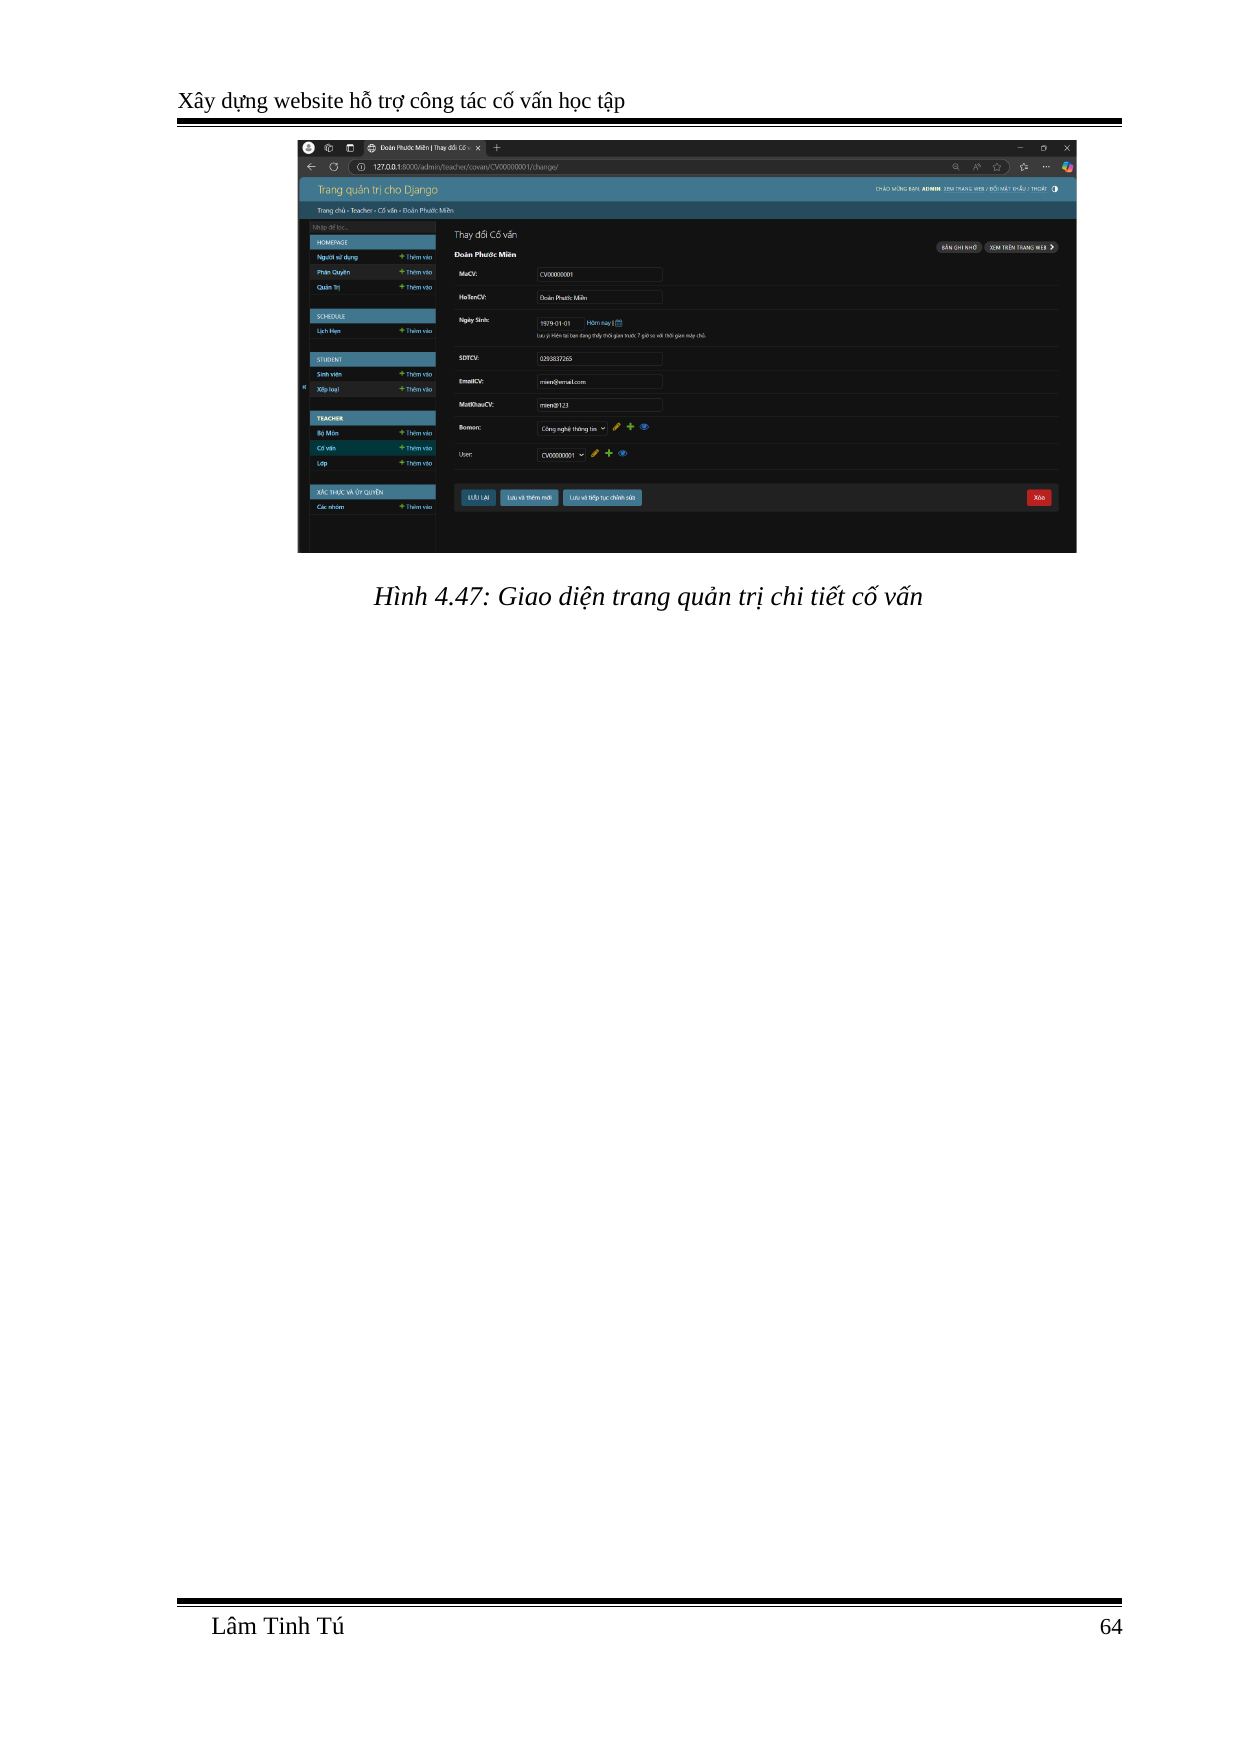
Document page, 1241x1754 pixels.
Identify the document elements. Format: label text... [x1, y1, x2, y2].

picture [297, 140, 1077, 553]
